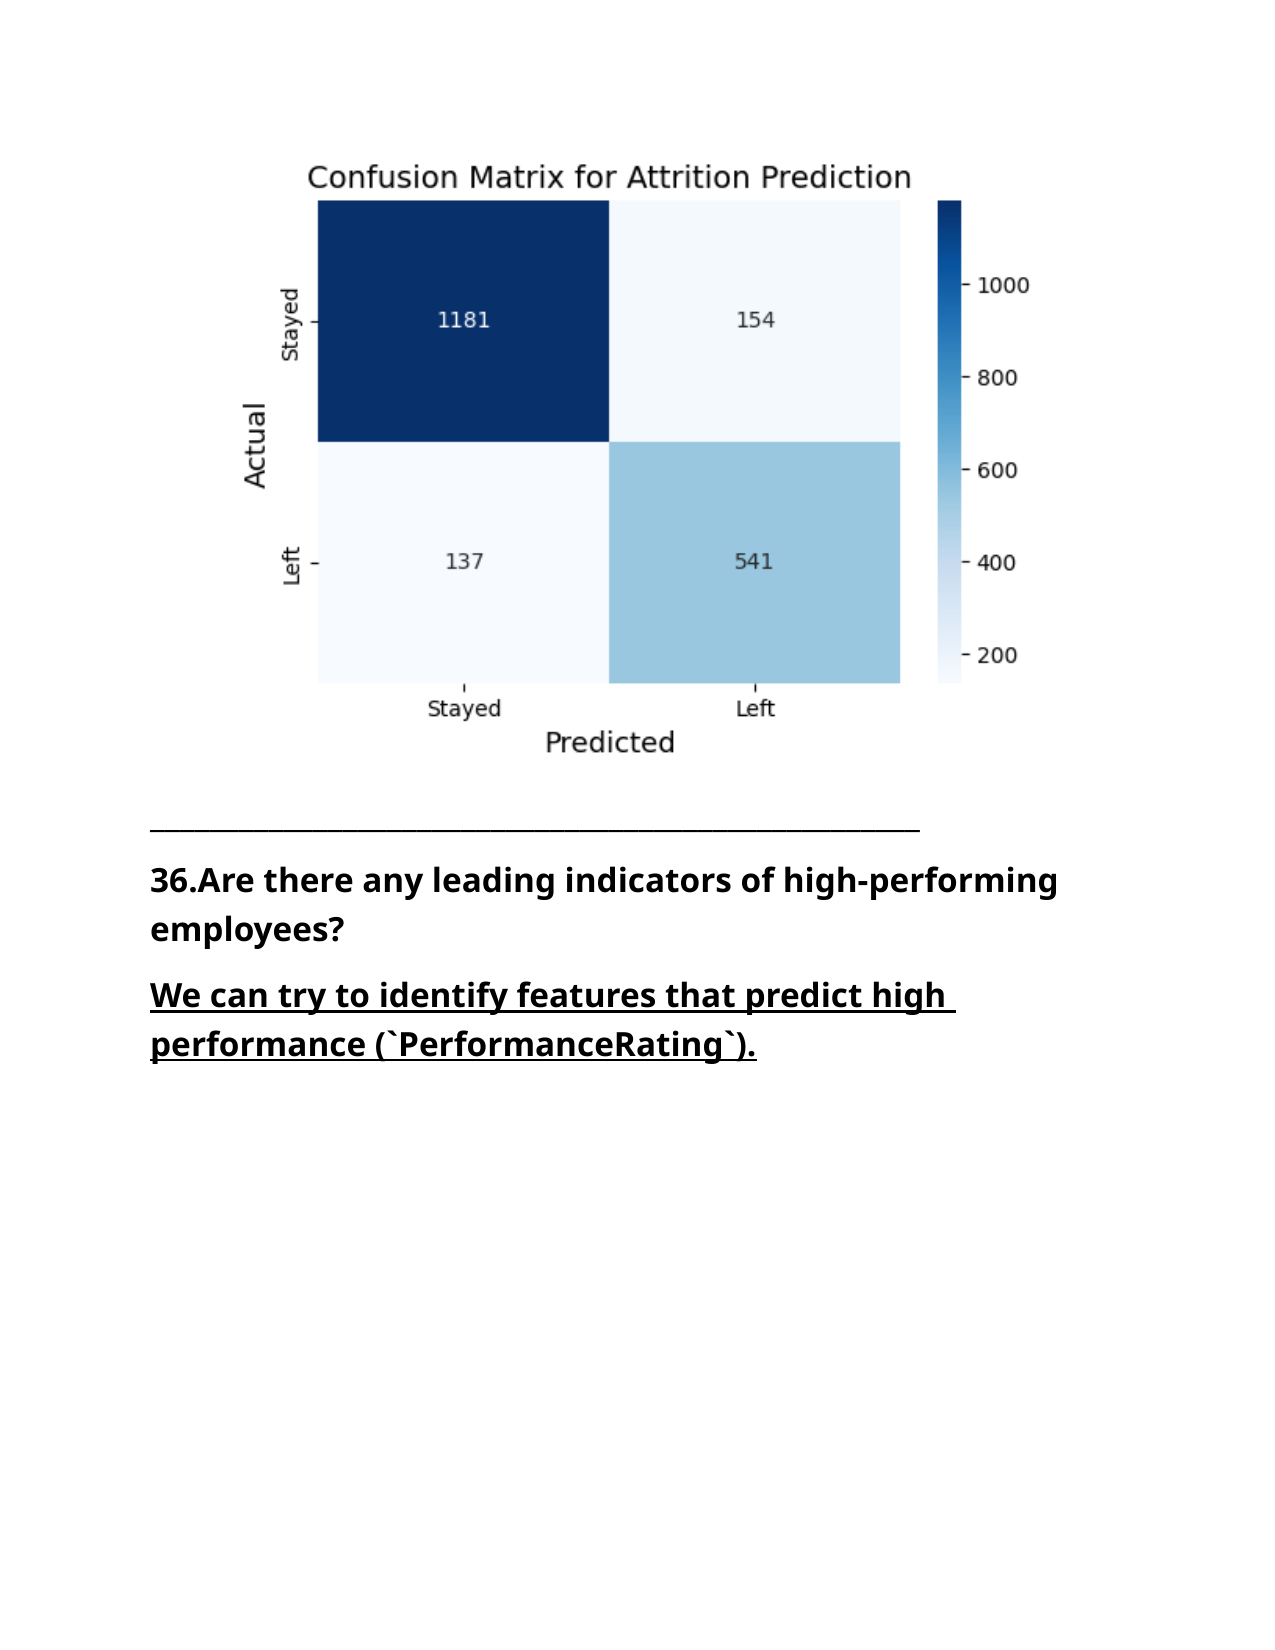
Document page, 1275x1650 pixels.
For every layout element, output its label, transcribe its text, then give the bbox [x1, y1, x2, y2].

text ____________________________________________________ [150, 792, 1125, 837]
text We can try to identify features that predict high performance (`PerformanceRating`). [150, 972, 1125, 1066]
text 36.Are there any leading indicators of high-performing employees? [150, 857, 1125, 952]
picture [229, 150, 1046, 773]
